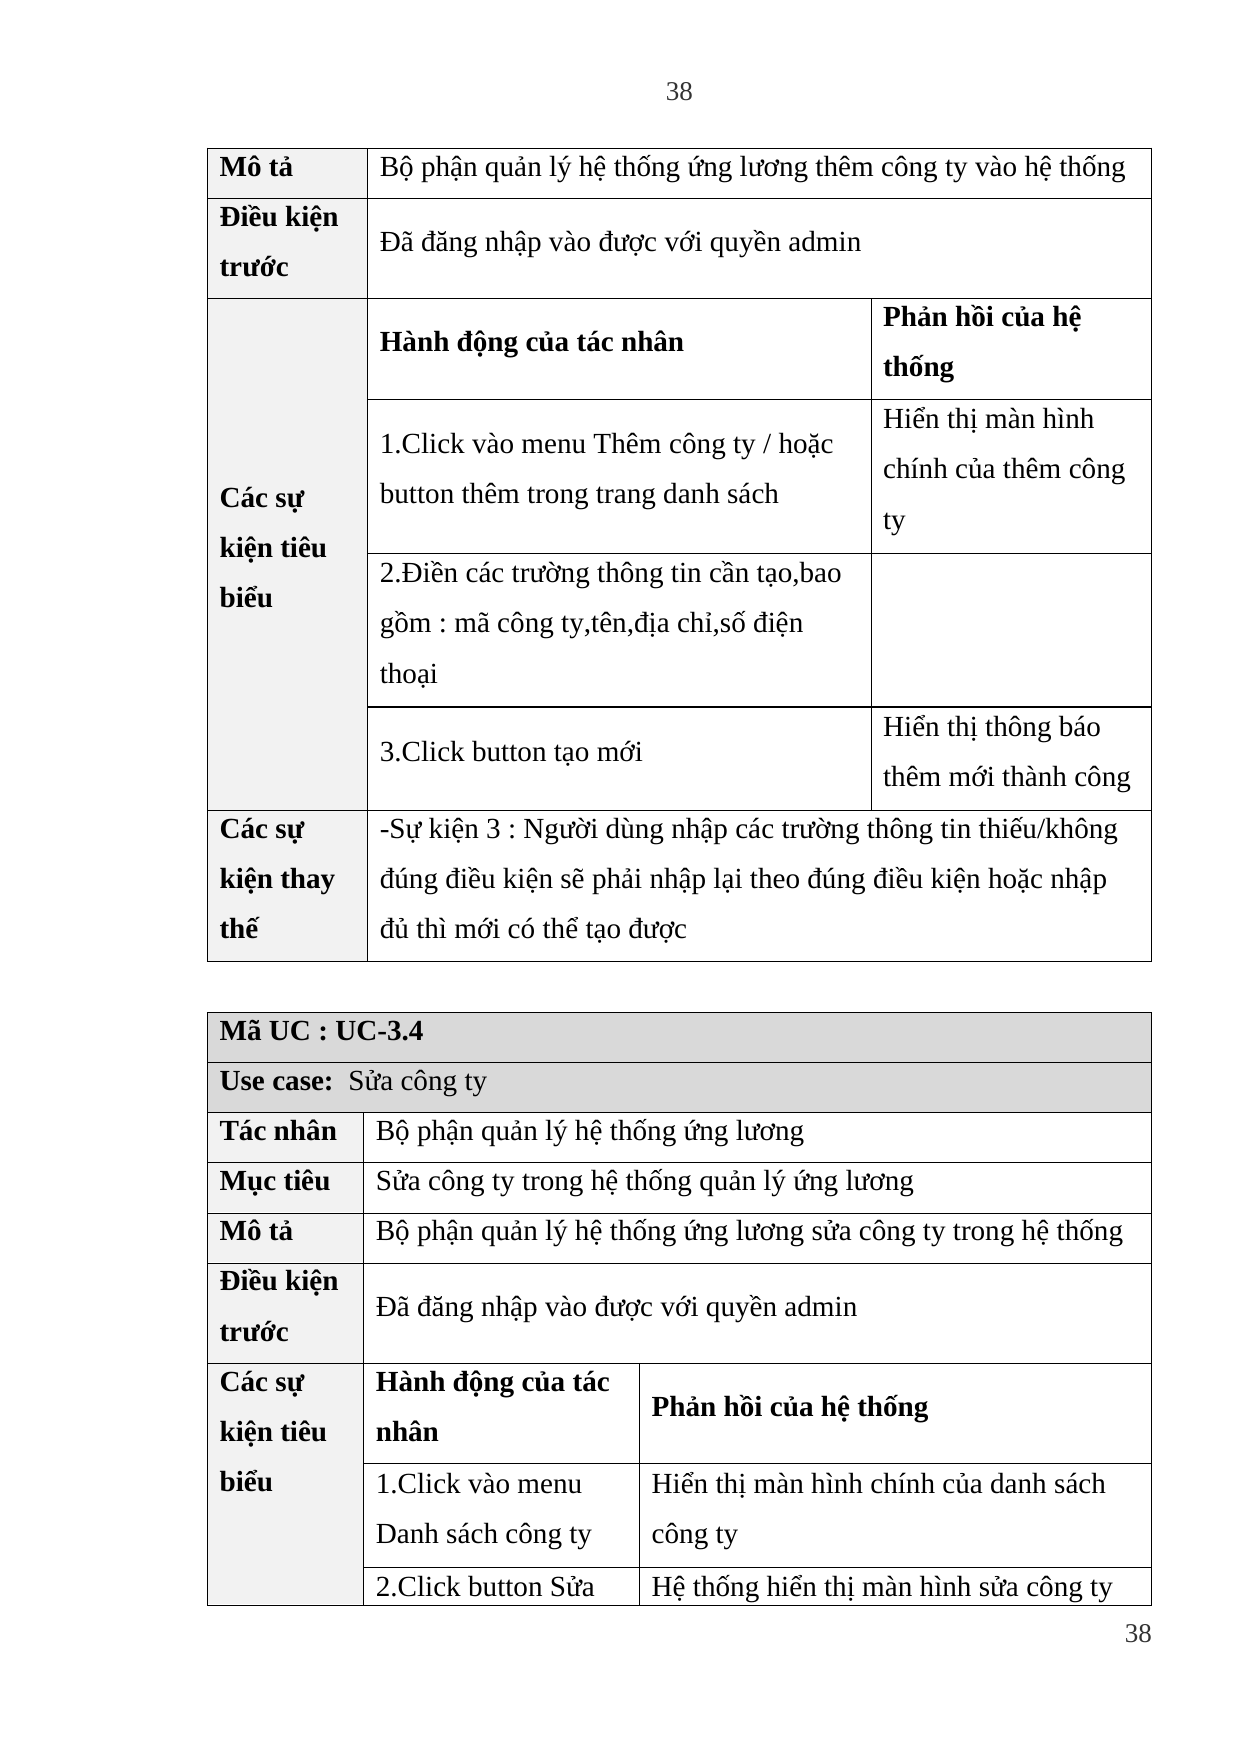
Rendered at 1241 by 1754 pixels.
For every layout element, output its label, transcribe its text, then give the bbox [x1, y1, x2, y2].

table_cell Đã đăng nhập vào được với quyền admin [364, 1264, 1151, 1363]
table_cell Điều kiện trước [208, 1264, 363, 1363]
table_cell 1.Click vào menu Danh sách công ty [364, 1464, 639, 1567]
table_cell Mô tả [208, 1214, 363, 1262]
table_cell Tác nhân [208, 1113, 363, 1162]
table_cell Sửa công ty trong hệ thống quản lý ứng lương [364, 1163, 1151, 1212]
table_cell Hành động của tác nhân [368, 299, 871, 399]
table_header Mã UC : UC-3.4 [208, 1013, 1151, 1062]
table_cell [640, 1568, 1151, 1604]
table_cell Hiển thị màn hình chính của danh sách công ty [640, 1464, 1151, 1567]
table_cell -Sự kiện 3 : Người dùng nhập các trường thông tin thiếu/không đúng điều kiện sẽ phải nhập lại theo đúng điều kiện hoặc nhập đủ thì mới có thể tạo được [368, 811, 1151, 961]
table_cell Đã đăng nhập vào được với quyền admin [368, 199, 1151, 298]
table_cell 3.Click button tạo mới [368, 708, 871, 810]
table_cell Các sự kiện tiêu biểu [208, 1364, 363, 1604]
table_cell Mục tiêu [208, 1163, 363, 1212]
table_cell Hành động của tác nhân [364, 1364, 639, 1463]
table_cell 2.Điền các trường thông tin cần tạo,bao gồm : mã công ty,tên,địa chỉ,số điện thoại [368, 554, 871, 706]
table_cell Bộ phận quản lý hệ thống ứng lương sửa công ty trong hệ thống [364, 1214, 1151, 1262]
table_cell Hiển thị màn hình chính của thêm công ty [872, 400, 1151, 552]
table_cell [872, 554, 1151, 706]
table_cell Use case: Sửa công ty [208, 1063, 1151, 1112]
table_cell Phản hồi của hệ thống [640, 1364, 1151, 1463]
table_cell Điều kiện trước [208, 199, 367, 298]
table_cell Phản hồi của hệ thống [872, 299, 1151, 399]
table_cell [364, 1568, 639, 1604]
table_cell Bộ phận quản lý hệ thống ứng lương [364, 1113, 1151, 1162]
table_cell Bộ phận quản lý hệ thống ứng lương thêm công ty vào hệ thống [368, 149, 1151, 198]
table_cell Các sự kiện tiêu biểu [208, 299, 367, 810]
table_cell Mô tả [208, 149, 367, 198]
table_cell Hiển thị thông báo thêm mới thành công [872, 708, 1151, 810]
table_cell Các sự kiện thay thế [208, 811, 367, 961]
table_cell 1.Click vào menu Thêm công ty / hoặc button thêm trong trang danh sách [368, 400, 871, 552]
